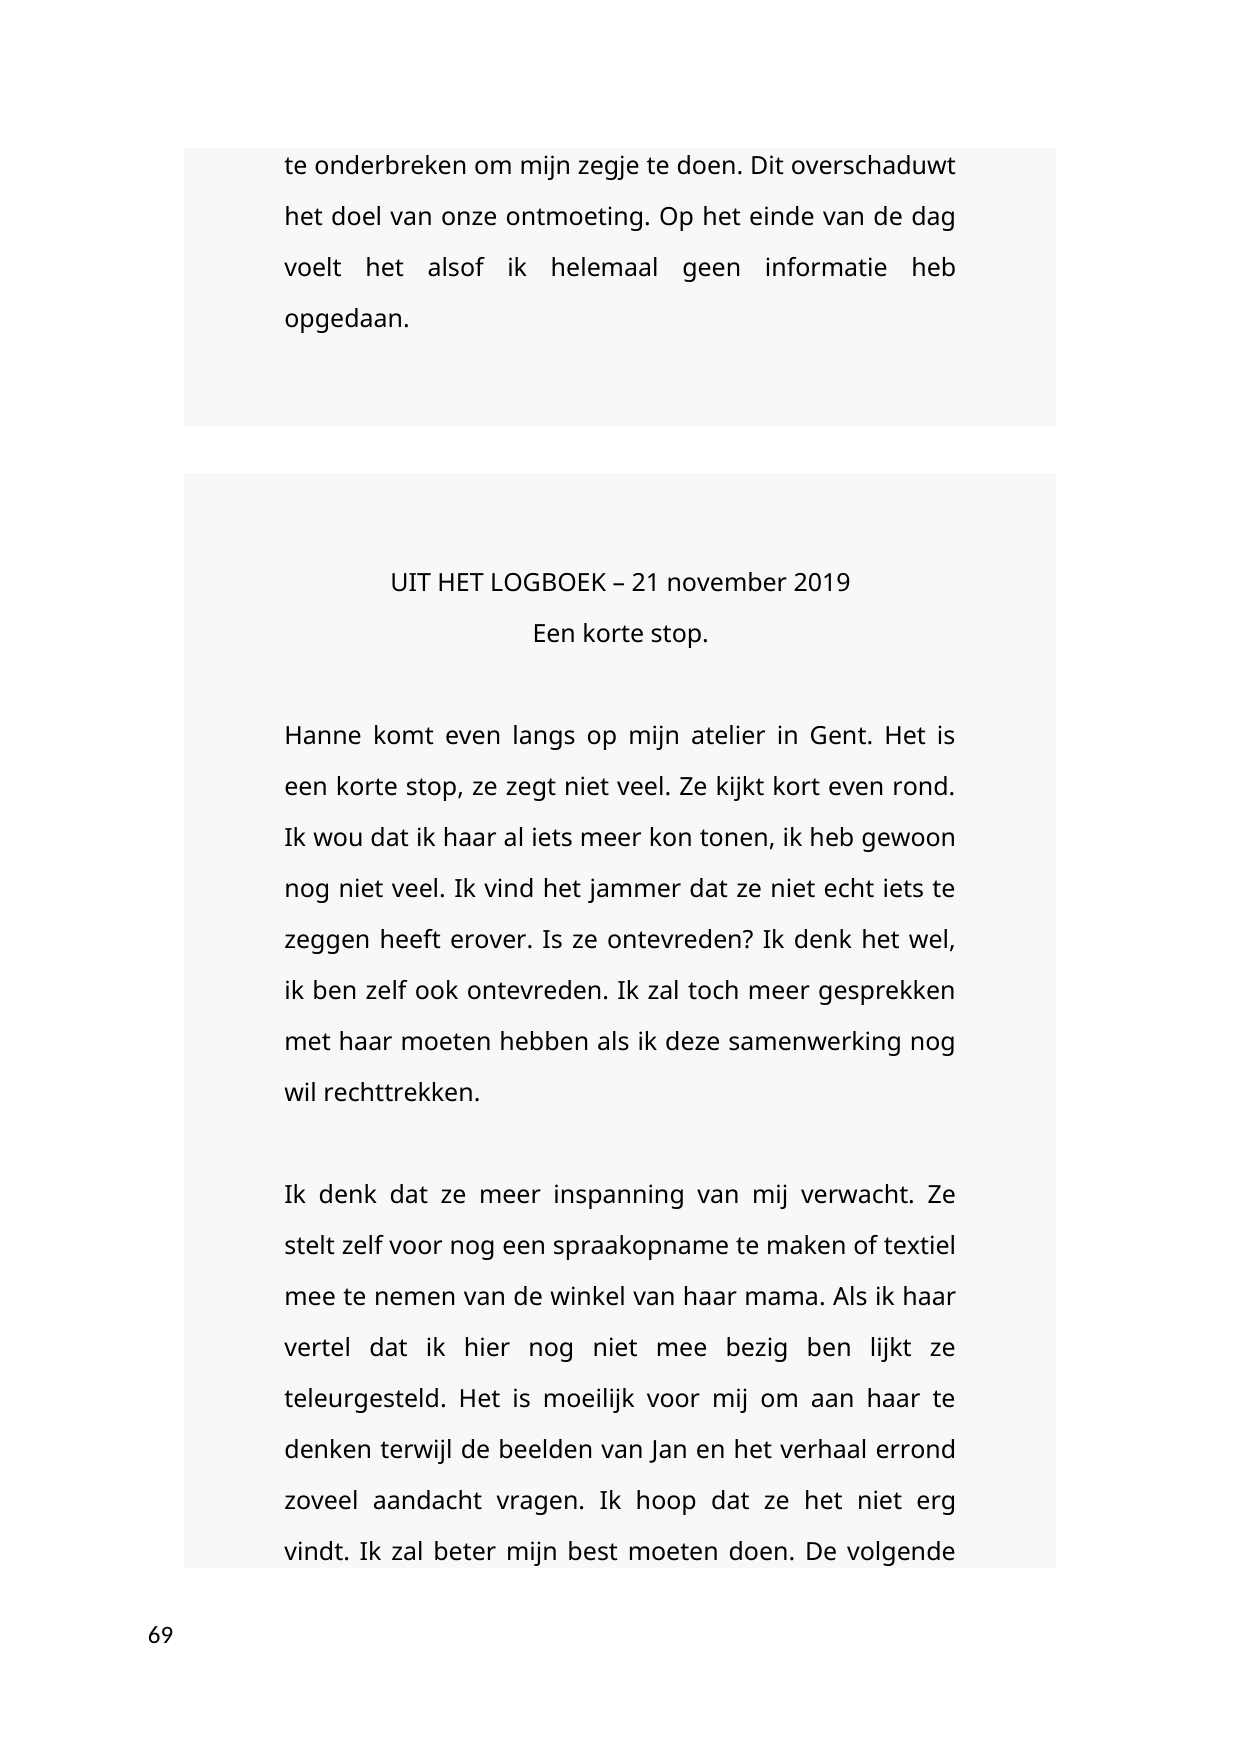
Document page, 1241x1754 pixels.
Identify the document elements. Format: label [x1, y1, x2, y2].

table_header [184, 148, 1056, 427]
table_header [184, 473, 1056, 1568]
